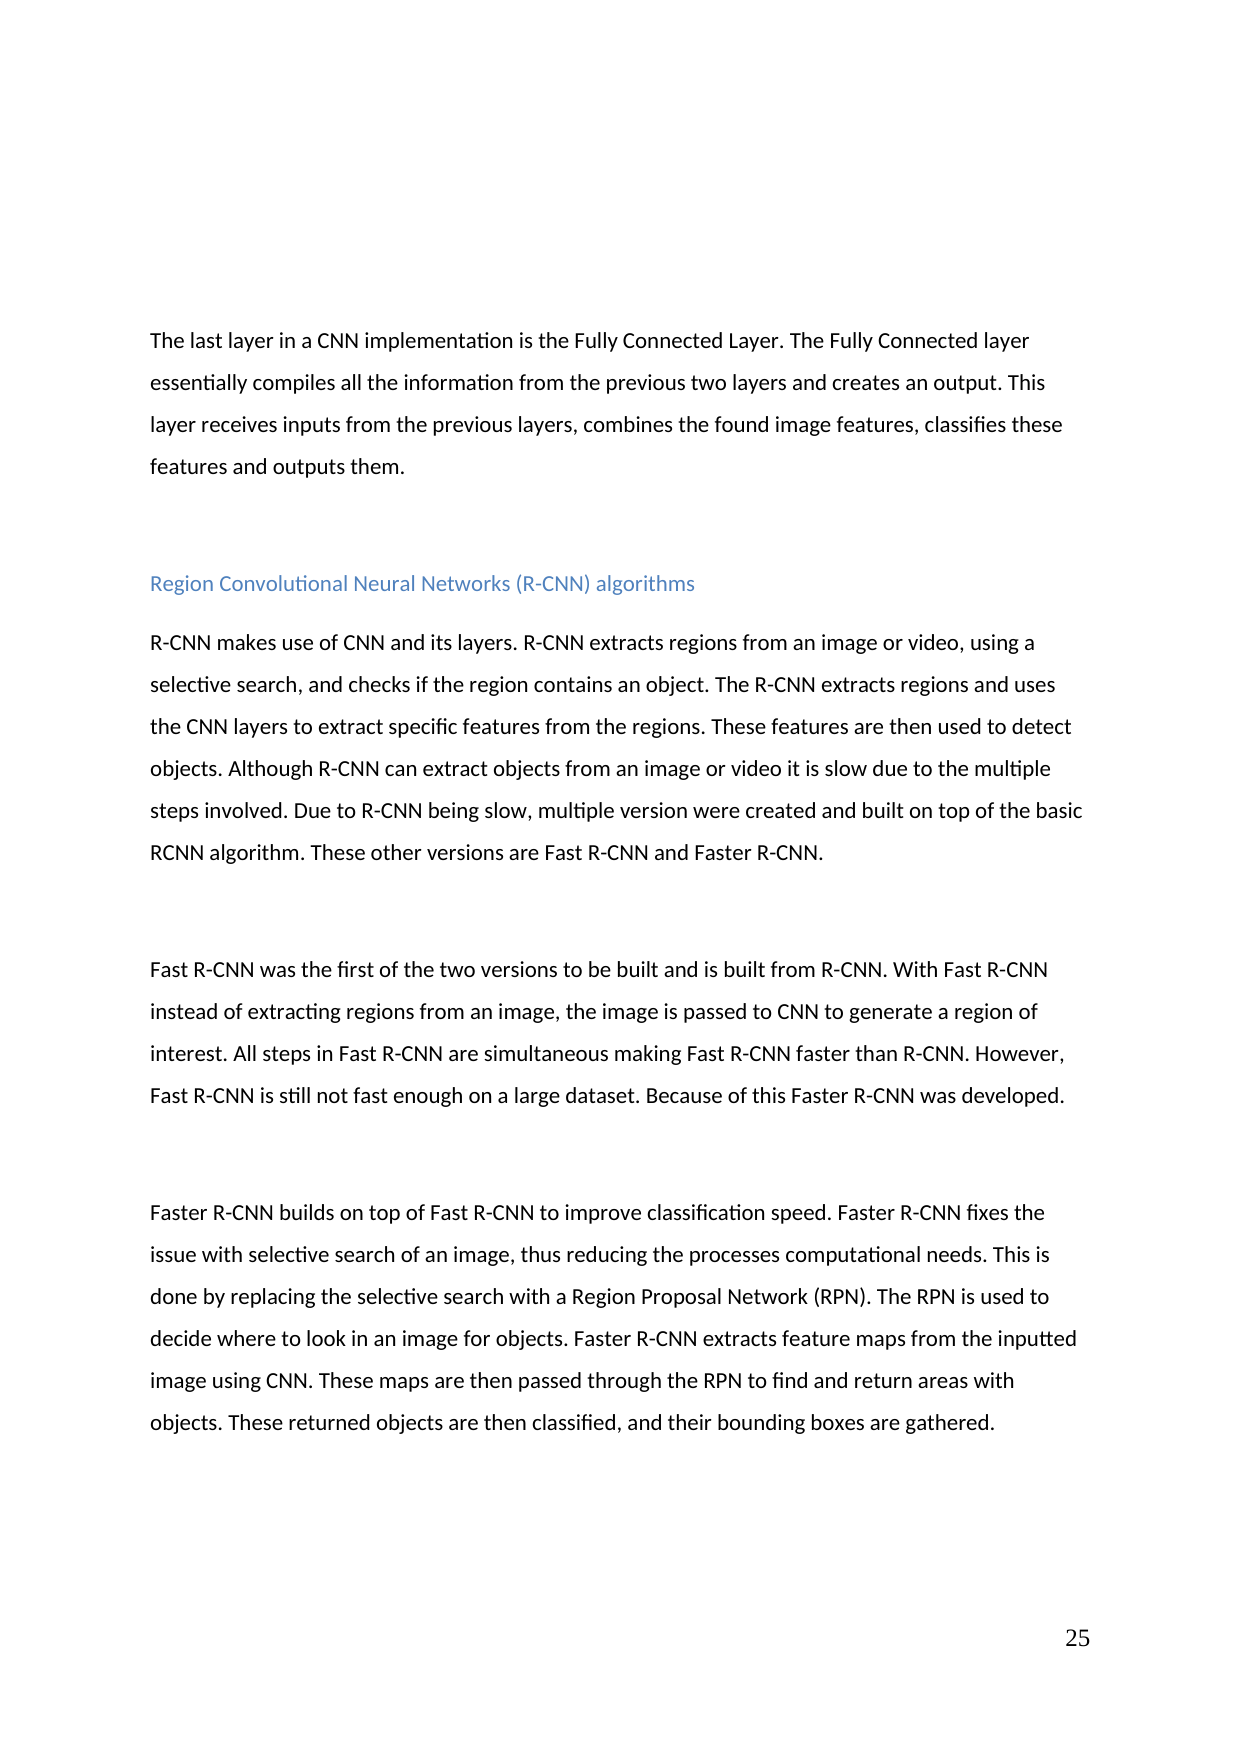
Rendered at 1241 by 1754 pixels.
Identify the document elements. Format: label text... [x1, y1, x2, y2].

text The last layer in a CNN implementation is the Fully Connected Layer. The Fully Connected layer essentially compiles all the information from the previous two layers and creates an output. This layer receives inputs from the previous layers, combines the found image features, classifies these features and outputs them. [150, 326, 1090, 480]
text Region Convolutional Neural Networks (R-CNN) algorithms [150, 569, 1090, 597]
text Faster R-CNN builds on top of Fast R-CNN to improve classification speed. Faster R-CNN fixes the issue with selective search of an image, thus reducing the processes computational needs. This is done by replacing the selective search with a Region Proposal Network (RPN). The RPN is used to decide where to look in an image for objects. Faster R-CNN extracts feature maps from the inputted image using CNN. These maps are then passed through the RPN to find and return areas with objects. These returned objects are then classified, and their bounding boxes are gathered. [150, 1198, 1090, 1436]
text Fast R-CNN was the first of the two versions to be built and is built from R-CNN. With Fast R-CNN instead of extracting regions from an image, the image is passed to CNN to generate a region of interest. All steps in Fast R-CNN are simultaneous making Fast R-CNN faster than R-CNN. However, Fast R-CNN is still not fast enough on a large dataset. Because of this Faster R-CNN was developed. [150, 955, 1090, 1109]
text R-CNN makes use of CNN and its layers. R-CNN extracts regions from an image or video, using a selective search, and checks if the region contains an object. The R-CNN extracts regions and uses the CNN layers to extract specific features from the regions. These features are then used to detect objects. Although R-CNN can extract objects from an image or video it is slow due to the multiple steps involved. Due to R-CNN being slow, multiple version were created and built on top of the basic RCNN algorithm. These other versions are Fast R-CNN and Faster R-CNN. [150, 628, 1090, 866]
